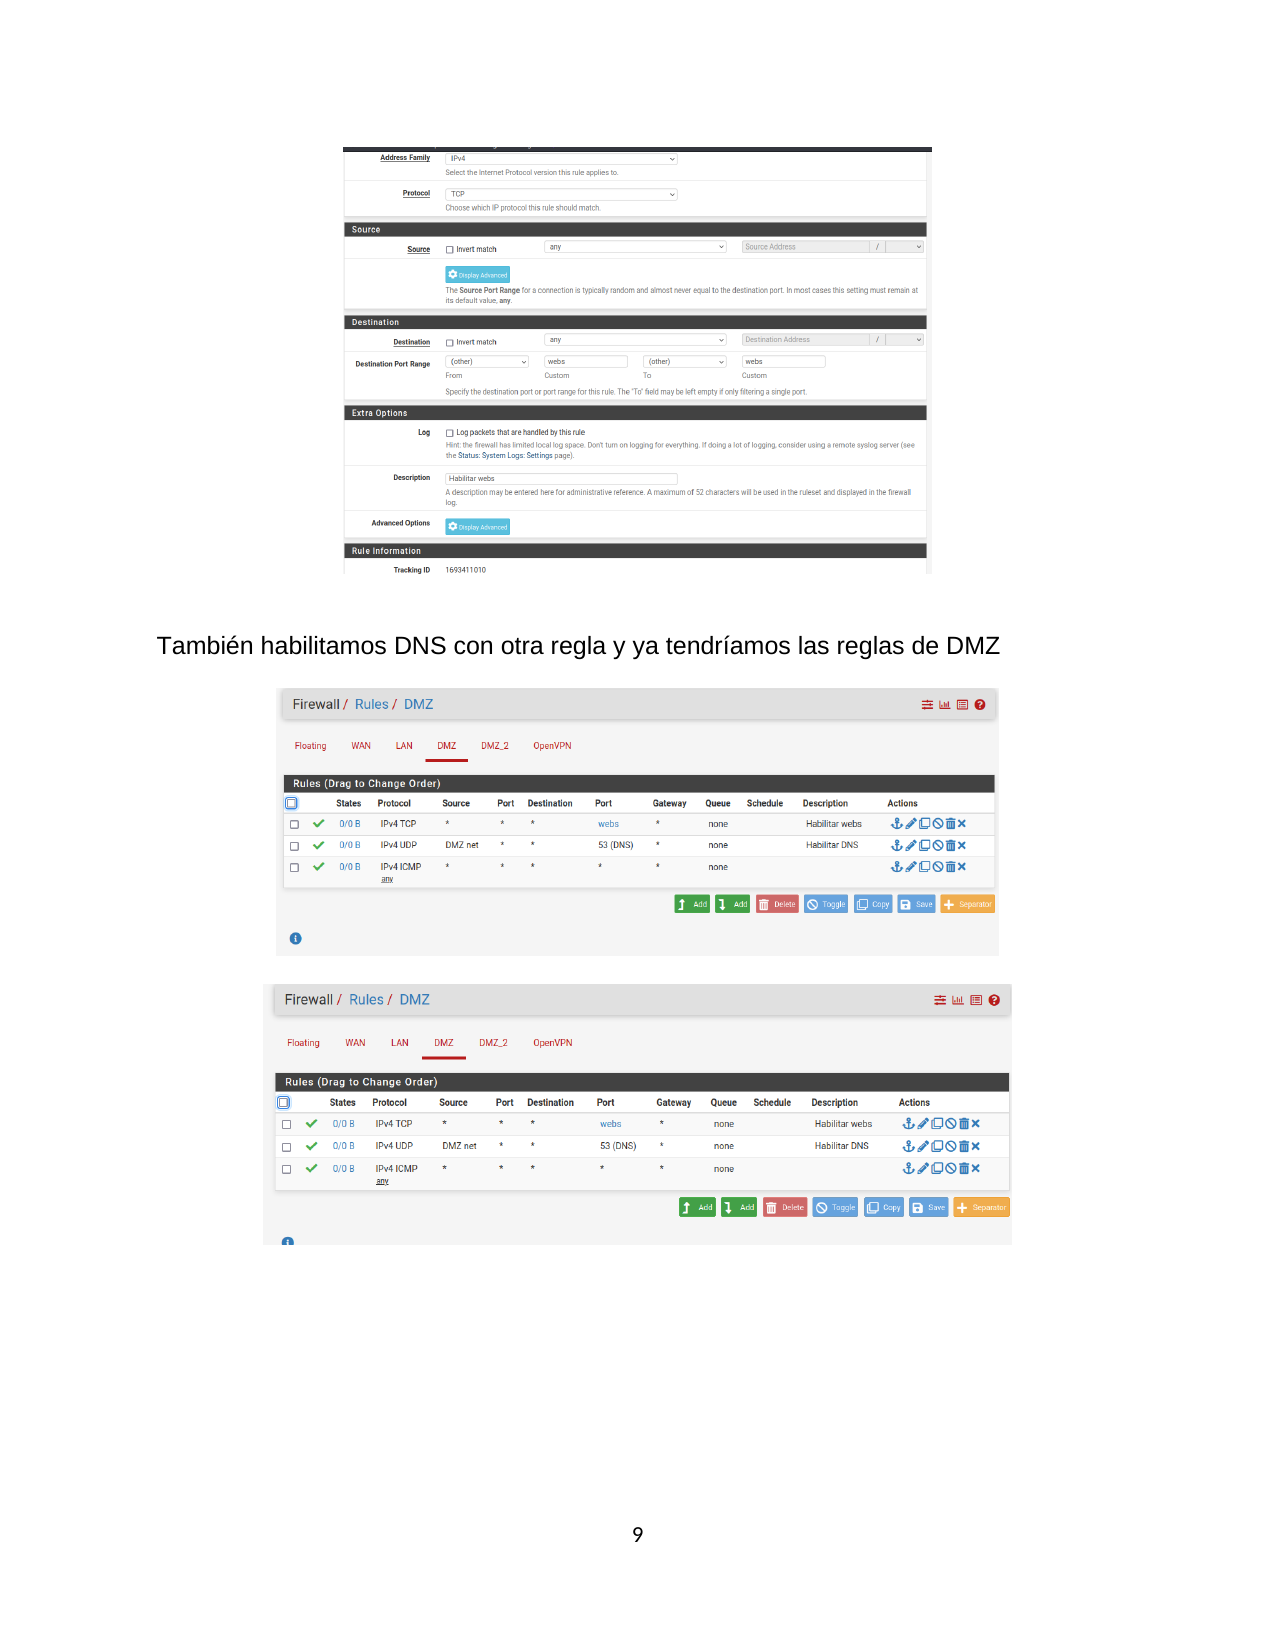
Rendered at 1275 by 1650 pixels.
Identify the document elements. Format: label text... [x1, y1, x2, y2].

picture [276, 688, 999, 956]
text También habilitamos DNS con otra regla y ya tendríamos las reglas de DMZ [156, 631, 1118, 660]
picture [343, 147, 932, 574]
picture [263, 984, 1012, 1245]
